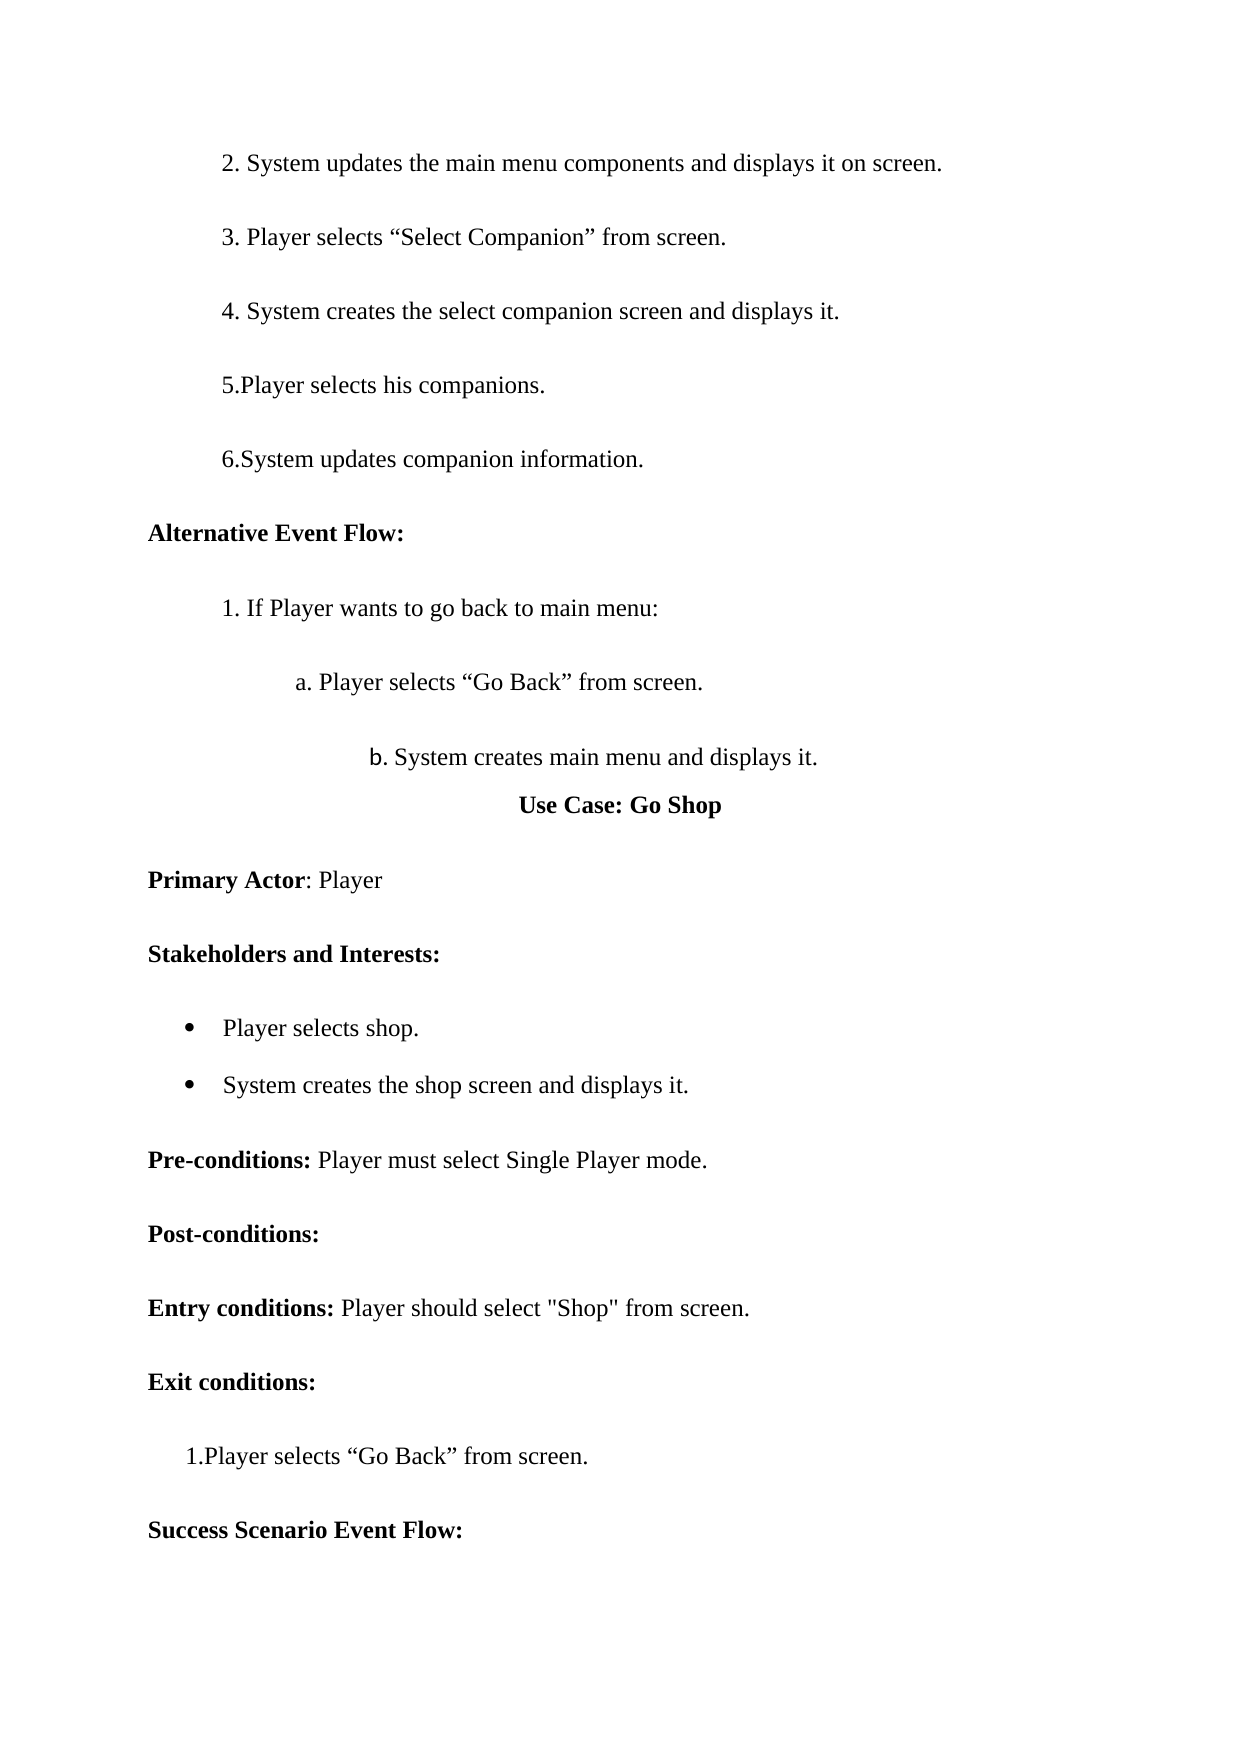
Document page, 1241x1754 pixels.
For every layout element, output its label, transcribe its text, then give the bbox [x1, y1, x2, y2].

text 5.Player selects his companions. [148, 370, 1093, 399]
text 2. System updates the main menu components and displays it on screen. [148, 148, 1093, 176]
text 6.System updates companion information. [148, 444, 1093, 473]
text 1.Player selects “Go Back” from screen. [185, 1441, 1093, 1470]
text 3. Player selects “Select Companion” from screen. [148, 222, 1093, 251]
text Post-conditions: [148, 1219, 1093, 1248]
text Alternative Event Flow: [148, 518, 1093, 547]
list Player selects shop. [185, 1013, 1093, 1042]
text 4. System creates the select companion screen and displays it. [148, 296, 1093, 325]
text a. Player selects “Go Back” from screen. [148, 667, 1093, 696]
text 1. If Player wants to go back to main menu: [148, 593, 1093, 621]
text Entry conditions: Player should select "Shop" from screen. [148, 1293, 1093, 1322]
text Primary Actor: Player [148, 865, 1093, 893]
text b. System creates main menu and displays it. [148, 741, 1093, 771]
text Use Case: Go Shop [148, 791, 1093, 819]
list System creates the shop screen and displays it. [185, 1071, 1093, 1099]
text Stakeholders and Interests: [148, 939, 1093, 968]
text Exit conditions: [148, 1367, 1093, 1396]
text Pre-conditions: Player must select Single Player mode. [148, 1145, 1093, 1173]
text Success Scenario Event Flow: [148, 1516, 1093, 1544]
